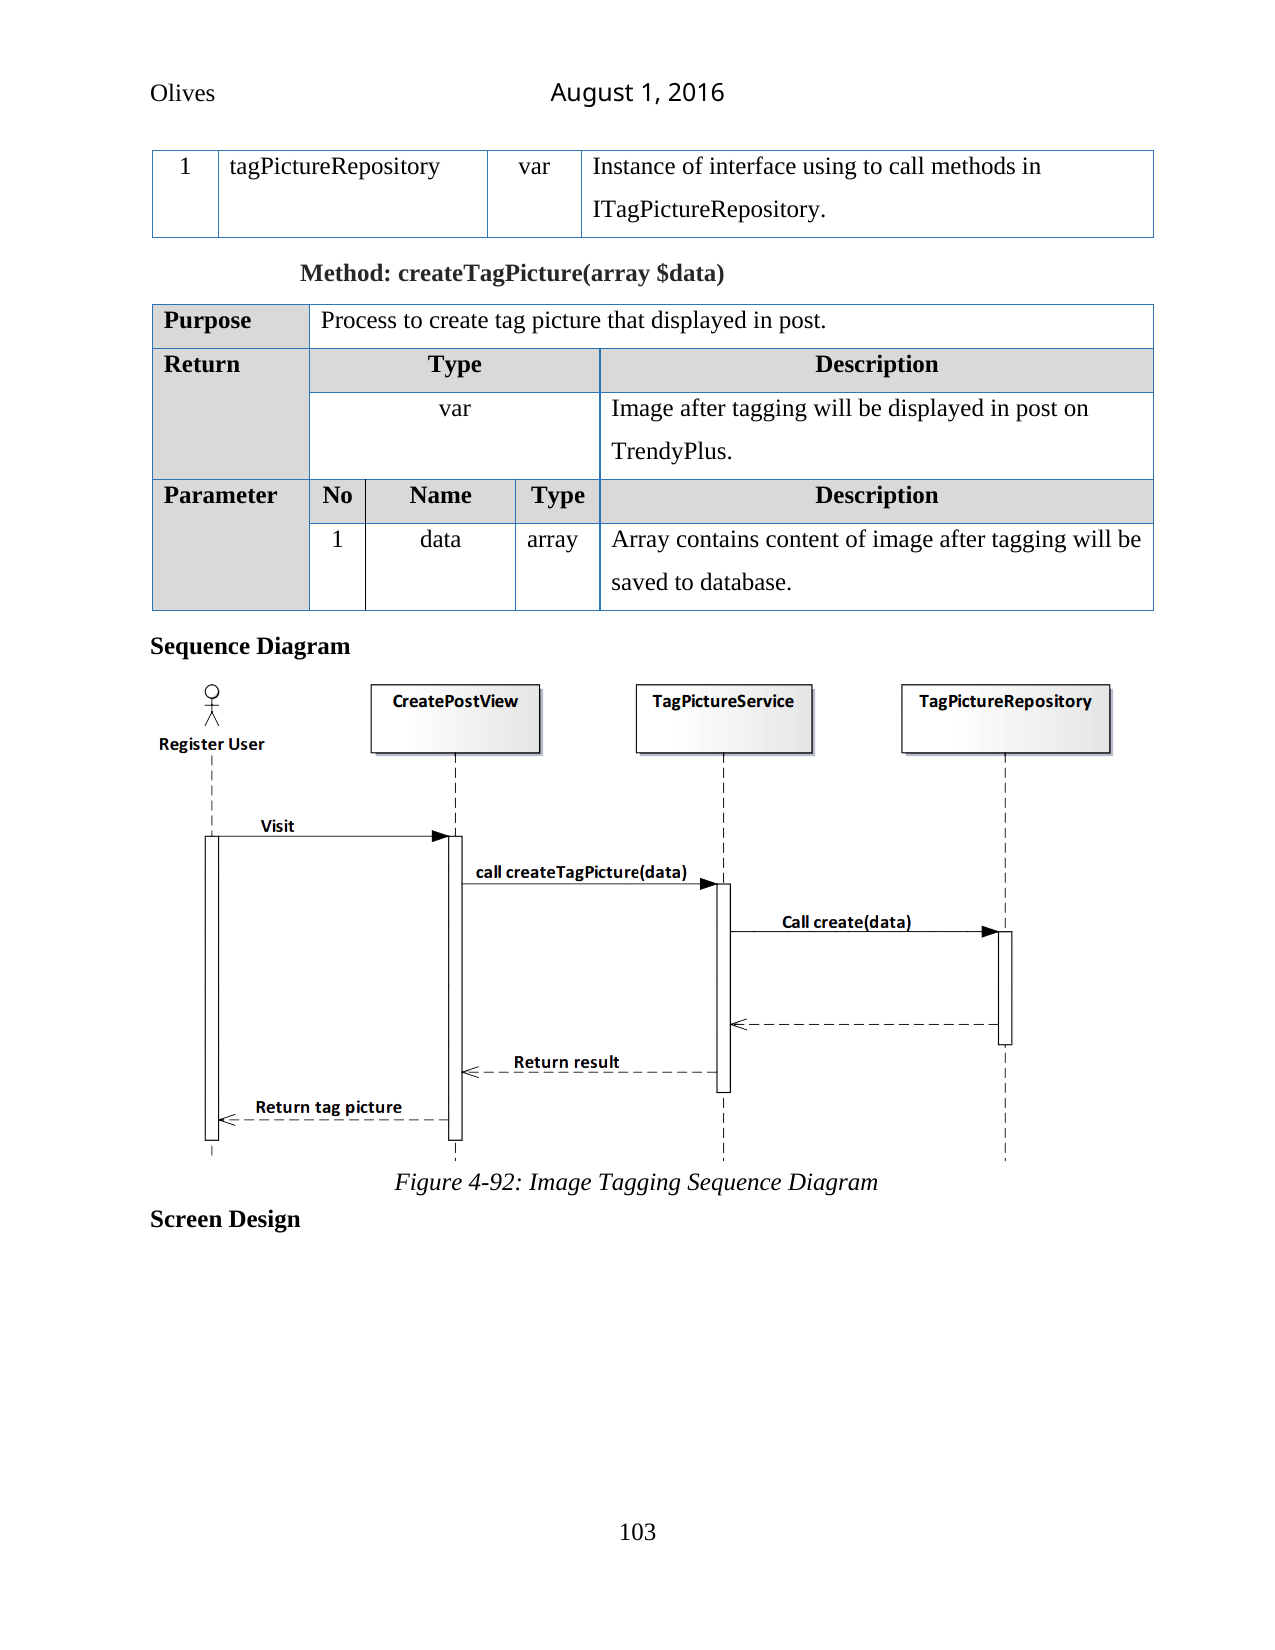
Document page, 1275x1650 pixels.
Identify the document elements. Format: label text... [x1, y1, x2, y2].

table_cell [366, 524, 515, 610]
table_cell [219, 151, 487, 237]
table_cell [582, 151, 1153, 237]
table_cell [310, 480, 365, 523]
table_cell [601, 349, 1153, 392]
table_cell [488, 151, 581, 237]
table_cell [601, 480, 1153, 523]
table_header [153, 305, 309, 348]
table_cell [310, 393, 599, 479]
picture [794, 1175, 803, 1181]
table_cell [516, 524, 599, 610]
subtitle Sequence Diagram [150, 626, 1125, 662]
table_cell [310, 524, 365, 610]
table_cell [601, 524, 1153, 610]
picture [150, 676, 1125, 1181]
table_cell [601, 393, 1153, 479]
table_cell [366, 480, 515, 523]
subtitle Screen Design [150, 1199, 1125, 1234]
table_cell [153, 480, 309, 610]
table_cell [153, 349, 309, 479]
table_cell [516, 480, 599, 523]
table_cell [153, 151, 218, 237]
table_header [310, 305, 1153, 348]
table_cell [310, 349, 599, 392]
subtitle Method: createTagPicture(array $data) [300, 253, 1125, 289]
